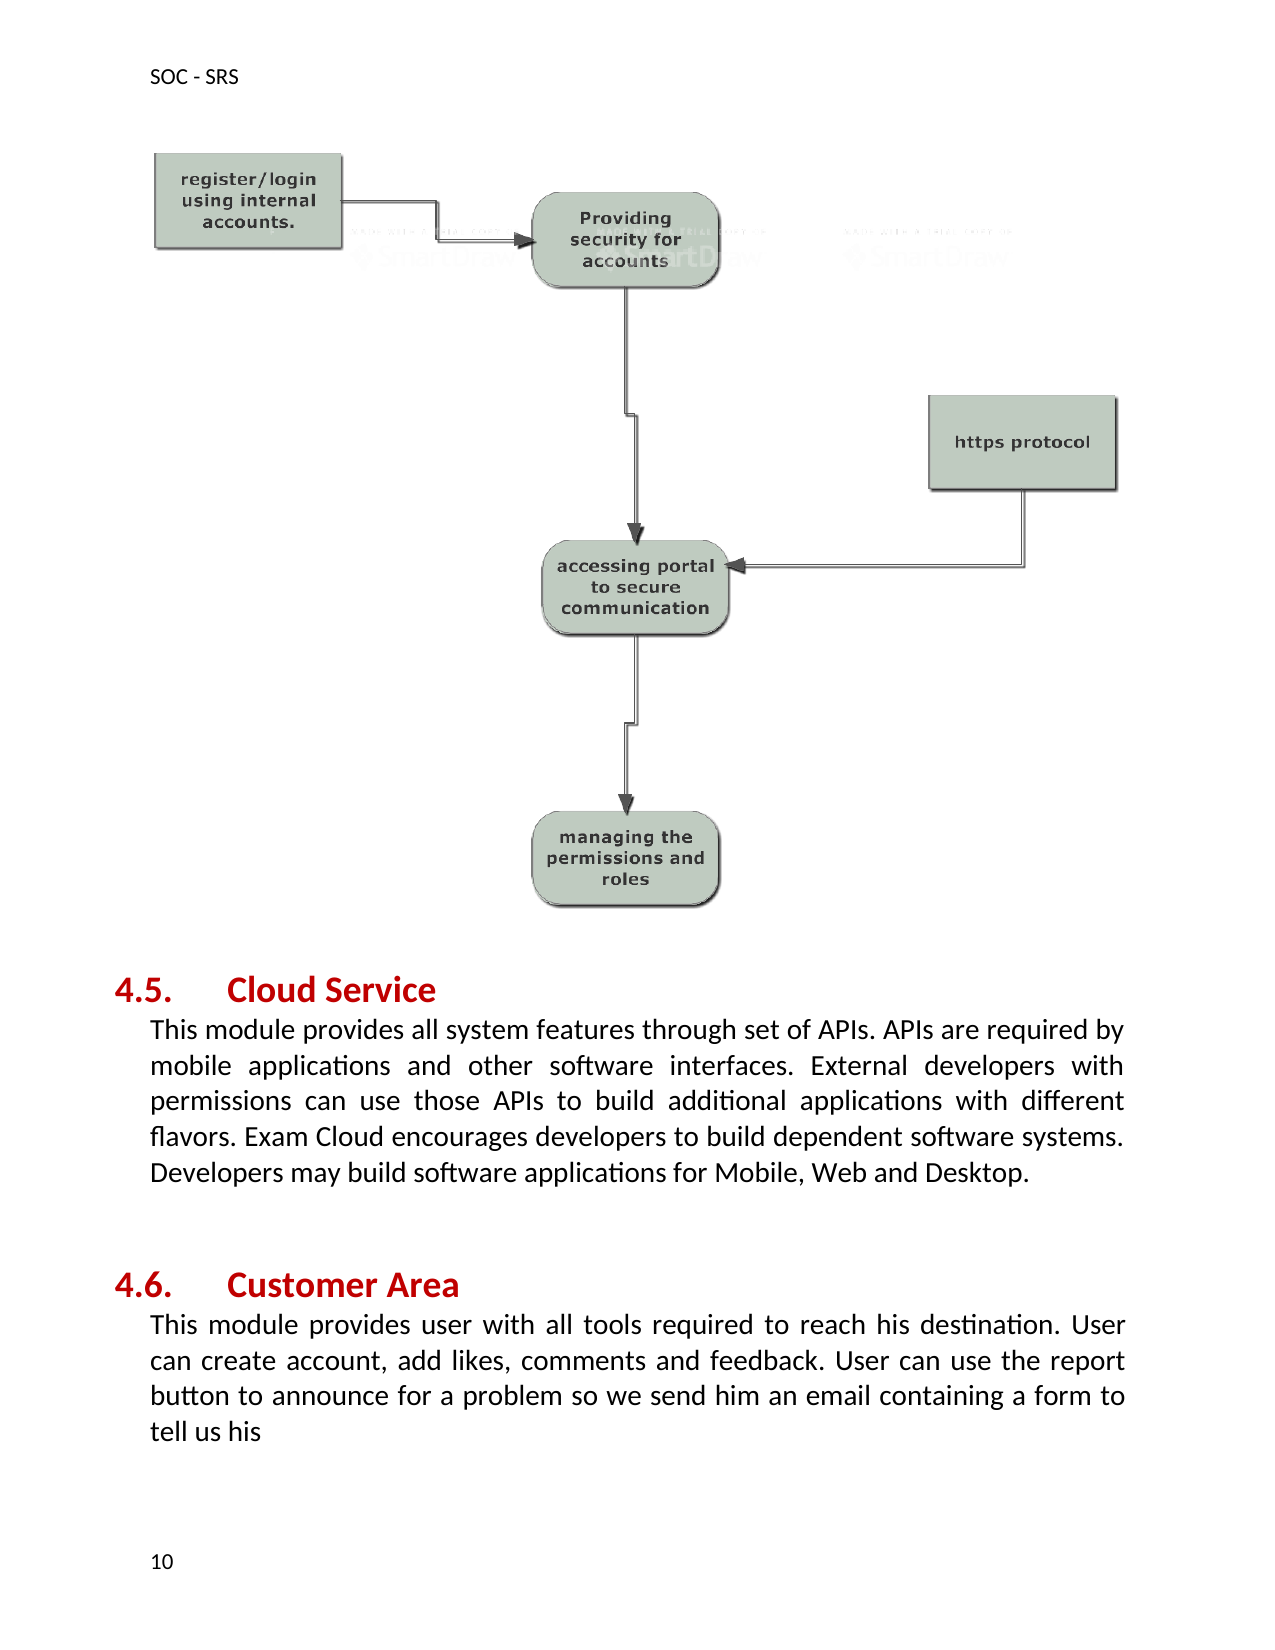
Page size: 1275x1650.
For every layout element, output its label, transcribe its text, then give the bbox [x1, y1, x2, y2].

text This module provides all system features through set of APIs. APIs are required by mobile applications and other software interfaces. External developers with permissions can use those APIs to build additional applications with different flavors. Exam Cloud encourages developers to build dependent software systems. Developers may build software applications for Mobile, Web and Desktop. [150, 1011, 1126, 1189]
text This module provides user with all tools required to reach his destination. User can create account, add likes, comments and feedback. User can use the report button to announce for a problem so we send him an email containing a form to tell us his [150, 1306, 1126, 1449]
subtitle Customer Area [114, 1261, 1173, 1306]
subtitle Cloud Service [114, 965, 1173, 1011]
picture [149, 148, 1125, 915]
